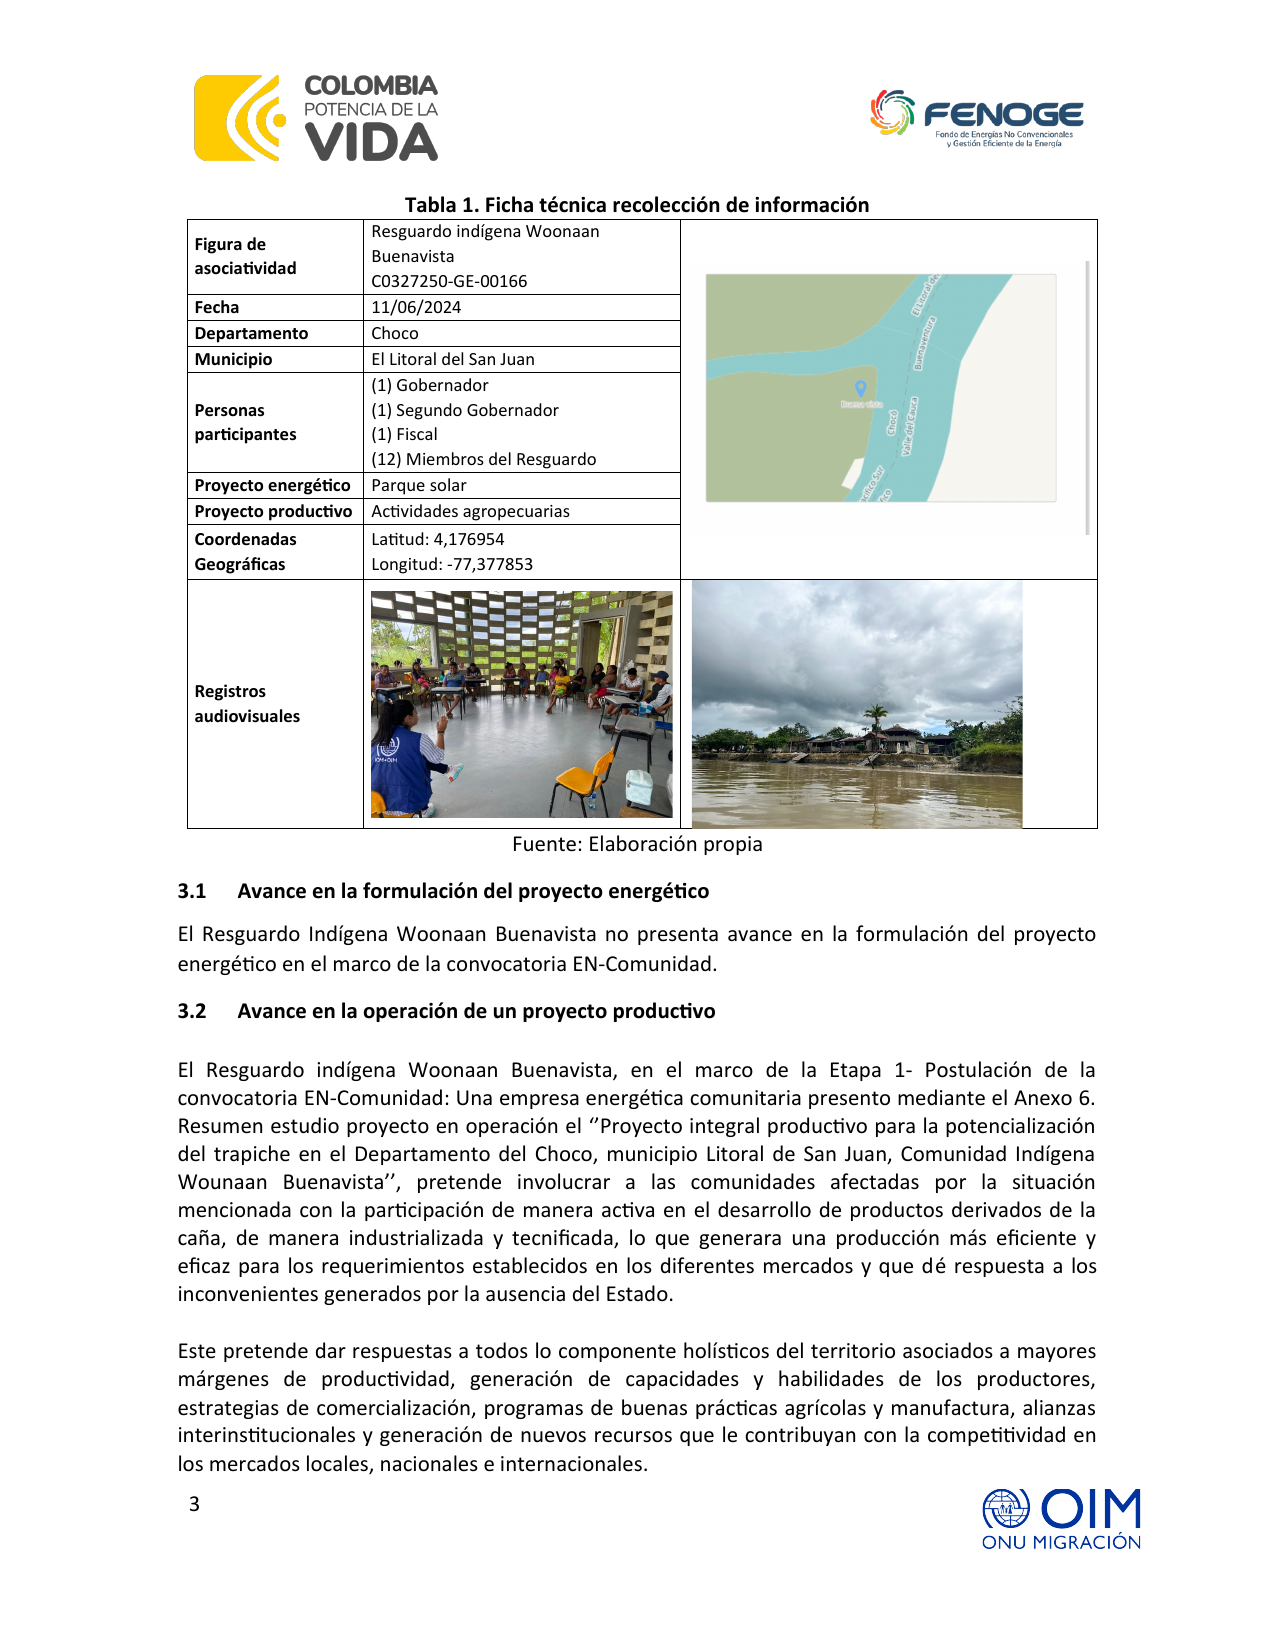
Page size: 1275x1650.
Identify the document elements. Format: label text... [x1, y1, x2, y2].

table_cell Proyecto productivo [188, 499, 363, 524]
picture [688, 261, 1090, 535]
table_cell Registros audiovisuales [188, 580, 363, 828]
picture [691, 580, 1023, 829]
table_cell Personas participantes [188, 373, 363, 472]
table_cell Parque solar [364, 473, 680, 498]
text El Resguardo Indígena Woonaan Buenavista no presenta avance en la formulación del proyecto energético en el marco de la convocatoria EN-Comunidad. [177, 919, 1098, 977]
table_cell [364, 580, 680, 828]
table_cell Coordenadas Geográficas [188, 525, 363, 579]
table_cell Latitud: 4,176954 Longitud: -77,377853 [364, 525, 680, 579]
subtitle Avance en la operación de un proyecto productivo [177, 996, 1098, 1024]
table_header Resguardo indígena Woonaan Buenavista C0327250-GE-00166 [364, 220, 680, 294]
table_cell Departamento [188, 321, 363, 346]
table_header [681, 220, 1097, 579]
table_cell Proyecto energético [188, 473, 363, 498]
picture [371, 591, 673, 818]
text Tabla 1. Ficha técnica recolección de información [177, 190, 1098, 218]
table_cell Fecha [188, 295, 363, 320]
table_cell Actividades agropecuarias [364, 499, 680, 524]
text Fuente: Elaboración propia [177, 829, 1098, 857]
table_cell Municipio [188, 347, 363, 372]
picture [982, 1489, 1141, 1549]
table_cell [681, 580, 691, 828]
subtitle Avance en la formulación del proyecto energético [177, 876, 1098, 904]
table_cell (1) Gobernador (1) Segundo Gobernador (1) Fiscal (12) Miembros del Resguardo [364, 373, 680, 472]
picture [188, 73, 444, 163]
table_cell 11/06/2024 [364, 295, 680, 320]
picture [869, 88, 1086, 148]
table_header Figura de asociatividad [188, 220, 363, 294]
table_cell Choco [364, 321, 680, 346]
table_cell El Litoral del San Juan [364, 347, 680, 372]
text Este pretende dar respuestas a todos lo componente holísticos del territorio asociados a mayores márgenes de productividad, generación de capacidades y habilidades de los productores, estrategias de comercialización, programas de buenas prácticas agrícolas y manufactura, alianzas interinstitucionales y generación de nuevos recursos que le contribuyan con la competitividad en los mercados locales, nacionales e internacionales. [177, 1337, 1098, 1477]
table_cell [1023, 580, 1097, 828]
text El Resguardo indígena Woonaan Buenavista, en el marco de la Etapa 1- Postulación de la convocatoria EN-Comunidad: Una empresa energética comunitaria presento mediante el Anexo 6. Resumen estudio proyecto en operación el ‘’Proyecto integral productivo para la potencialización del trapiche en el Departamento del Choco, municipio Litoral de San Juan, Comunidad Indígena Wounaan Buenavista’’, pretende involucrar a las comunidades afectadas por la situación mencionada con la participación de manera activa en el desarrollo de productos derivados de la caña, de manera industrializada y tecnificada, lo que generara una producción más eficiente y eficaz para los requerimientos establecidos en los diferentes mercados y que dé respuesta a los inconvenientes generados por la ausencia del Estado. [177, 1055, 1098, 1307]
